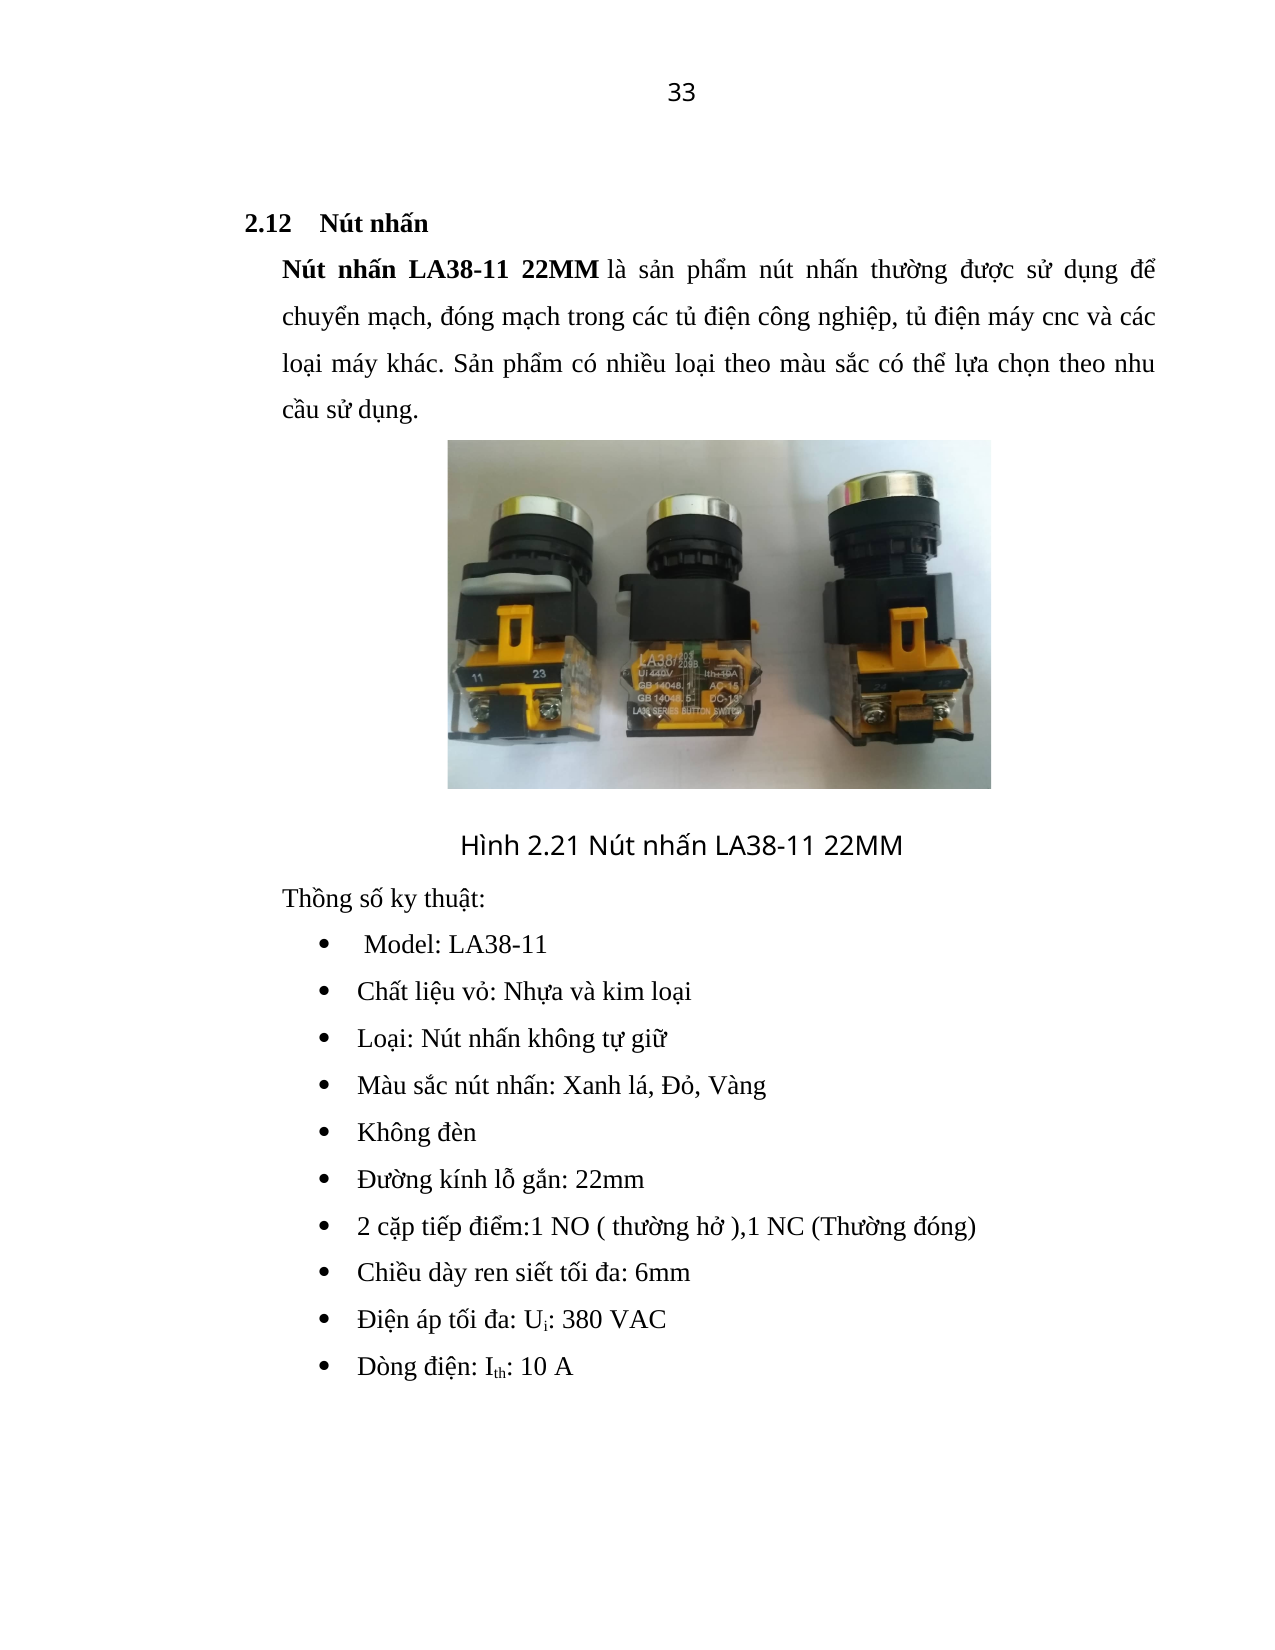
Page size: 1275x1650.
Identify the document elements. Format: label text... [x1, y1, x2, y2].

list Nút nhấn [244, 207, 1157, 238]
picture [447, 440, 992, 789]
list Chất liệu vỏ: Nhựa và kim loại [319, 975, 1157, 1007]
list Chiều dày ren siết tối đa: 6mm [319, 1257, 1157, 1288]
list Model: LA38-11 [319, 928, 1157, 960]
list Không đèn [319, 1116, 1157, 1147]
list Nút nhấn LA38-11 22MM là sản phẩm nút nhấn thường được sử dụng để chuyển mạch, đóng mạch trong các tủ điện công nghiệp, tủ điện máy cnc và các loại máy khác. Sản phẩm có nhiều loại theo màu sắc có thể lựa chọn theo nhu cầu sử dụng. [282, 253, 1157, 424]
text Hình 2.21 Nút nhấn LA38-11 22MM [207, 826, 1157, 863]
list Loại: Nút nhấn không tự giữ [319, 1022, 1157, 1053]
list Màu sắc nút nhấn: Xanh lá, Đỏ, Vàng [319, 1069, 1157, 1100]
list Đường kính lỗ gắn: 22mm [319, 1163, 1157, 1194]
list Dòng điện: Ith: 10 A [319, 1350, 1157, 1382]
list 2 cặp tiếp điểm:1 NO ( thường hở ),1 NC (Thường đóng) [319, 1210, 1157, 1241]
list Thồng số ky thuật: [282, 882, 1157, 913]
list Điện áp tối đa: Ui: 380 VAC [319, 1303, 1157, 1335]
